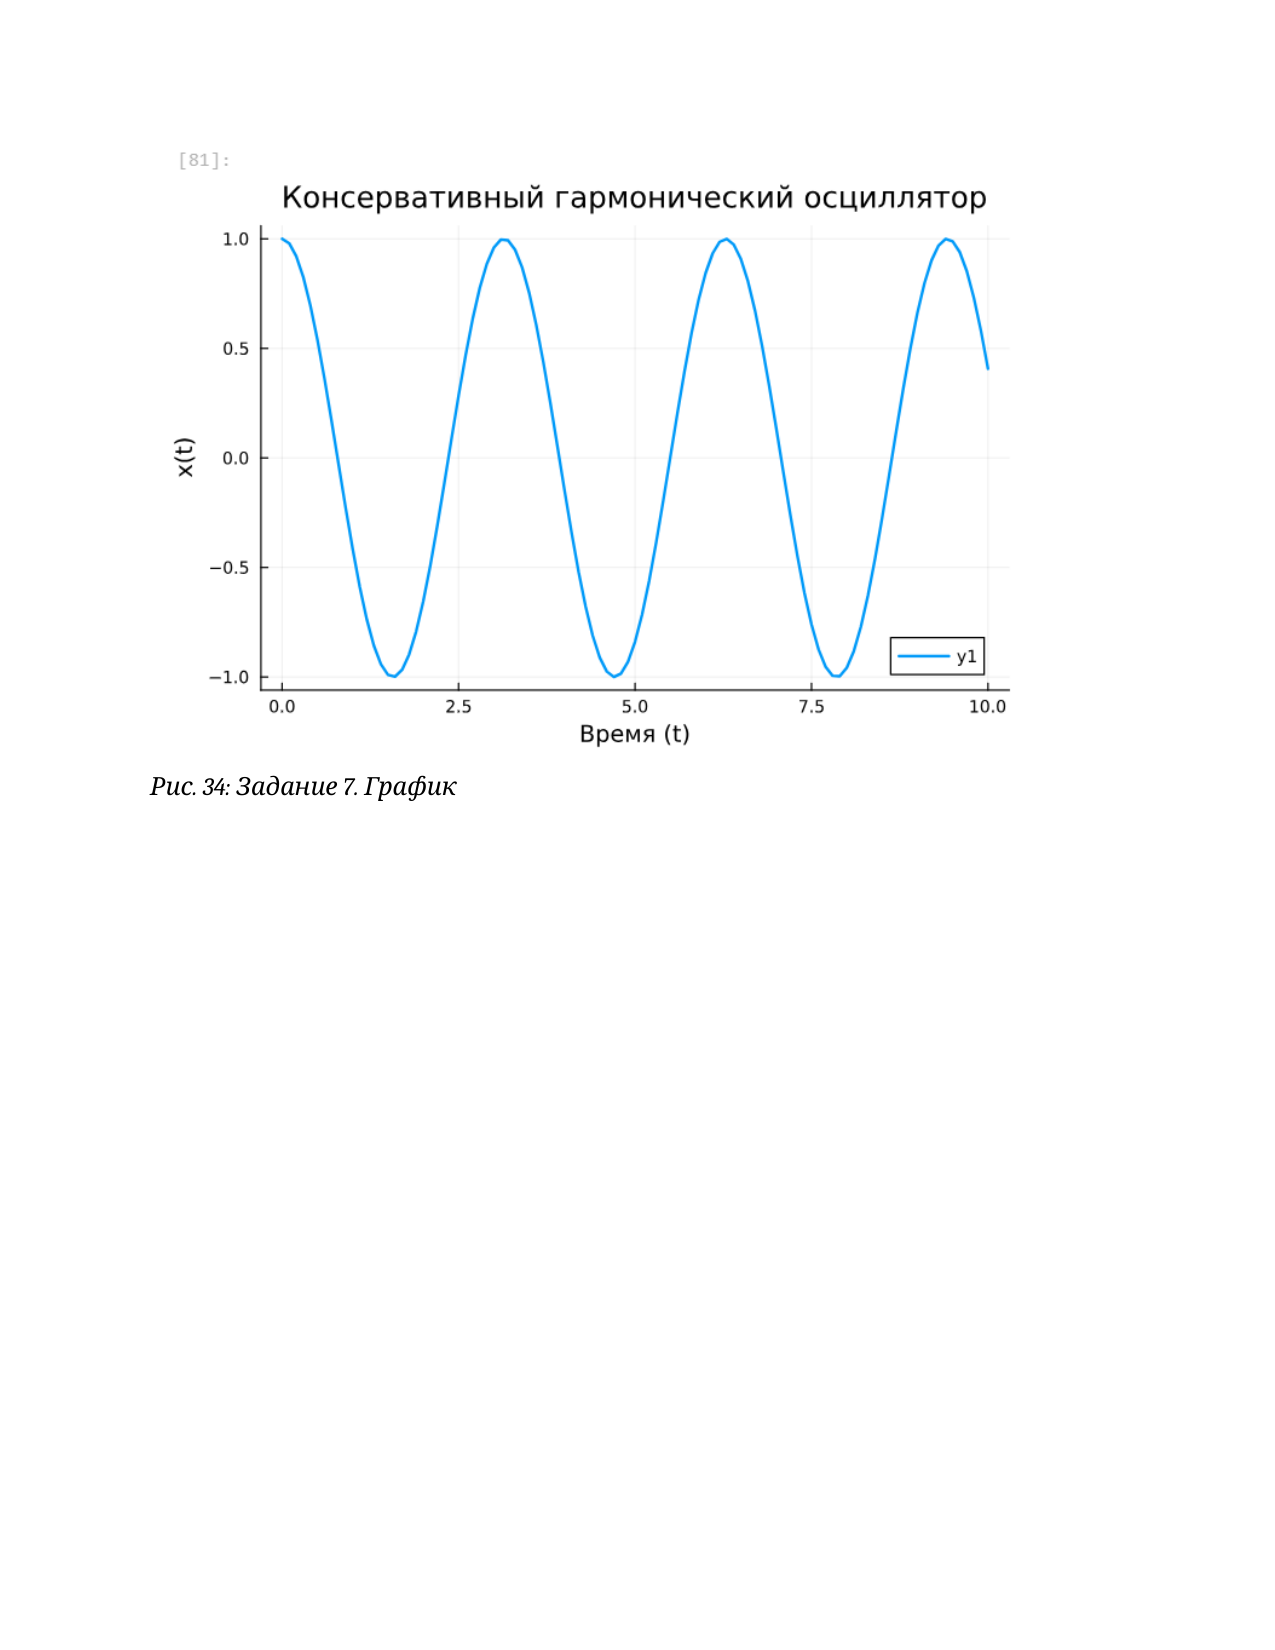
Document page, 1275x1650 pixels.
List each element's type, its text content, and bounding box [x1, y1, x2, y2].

text Рис. 34: Задание 7. График [150, 773, 1125, 801]
picture [168, 150, 1044, 752]
